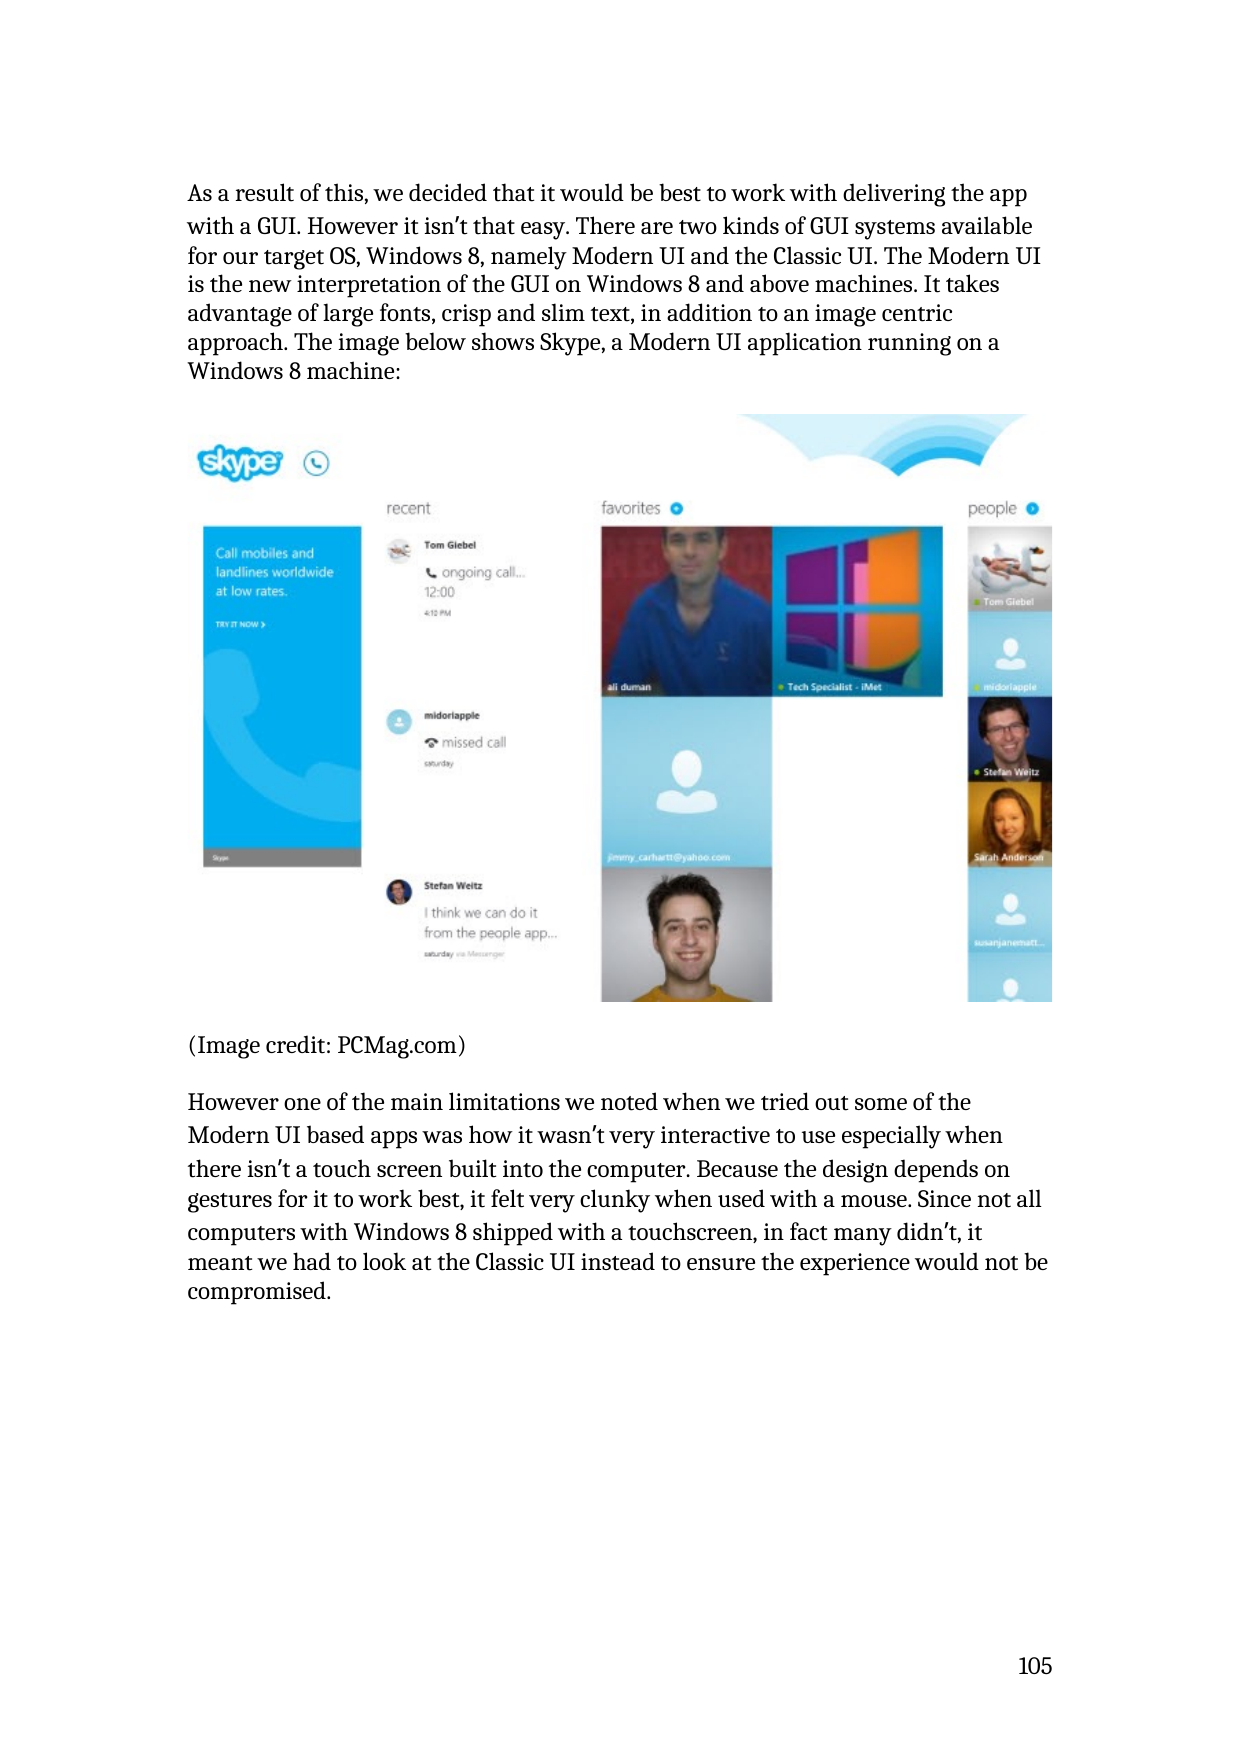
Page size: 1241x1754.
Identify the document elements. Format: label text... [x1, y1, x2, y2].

picture [187, 414, 1053, 1002]
text As a result of this, we decided that it would be best to work with delivering the app with a GUI. However it isn’t that easy. There are two kinds of GUI systems available for our target OS, Windows 8, namely Modern UI and the Classic UI. The Modern UI is the new interpretation of the GUI on Windows 8 and above machines. It takes advantage of large fonts, crisp and slim text, in addition to an image centric approach. The image below shows Skype, a Modern UI application running on a Windows 8 machine: [187, 179, 1053, 385]
text (Image credit: PCMag.com) [187, 1031, 1053, 1059]
text However one of the main limitations we noted when we tried out some of the Modern UI based apps was how it wasn’t very interactive to use especially when there isn’t a touch screen built into the computer. Because the design depends on gestures for it to work best, it felt very clunky when used with a mouse. Since not all computers with Windows 8 shipped with a touchscreen, in fact many didn’t, it meant we had to look at the Classic UI instead to ensure the experience would not be compromised. [187, 1088, 1053, 1306]
